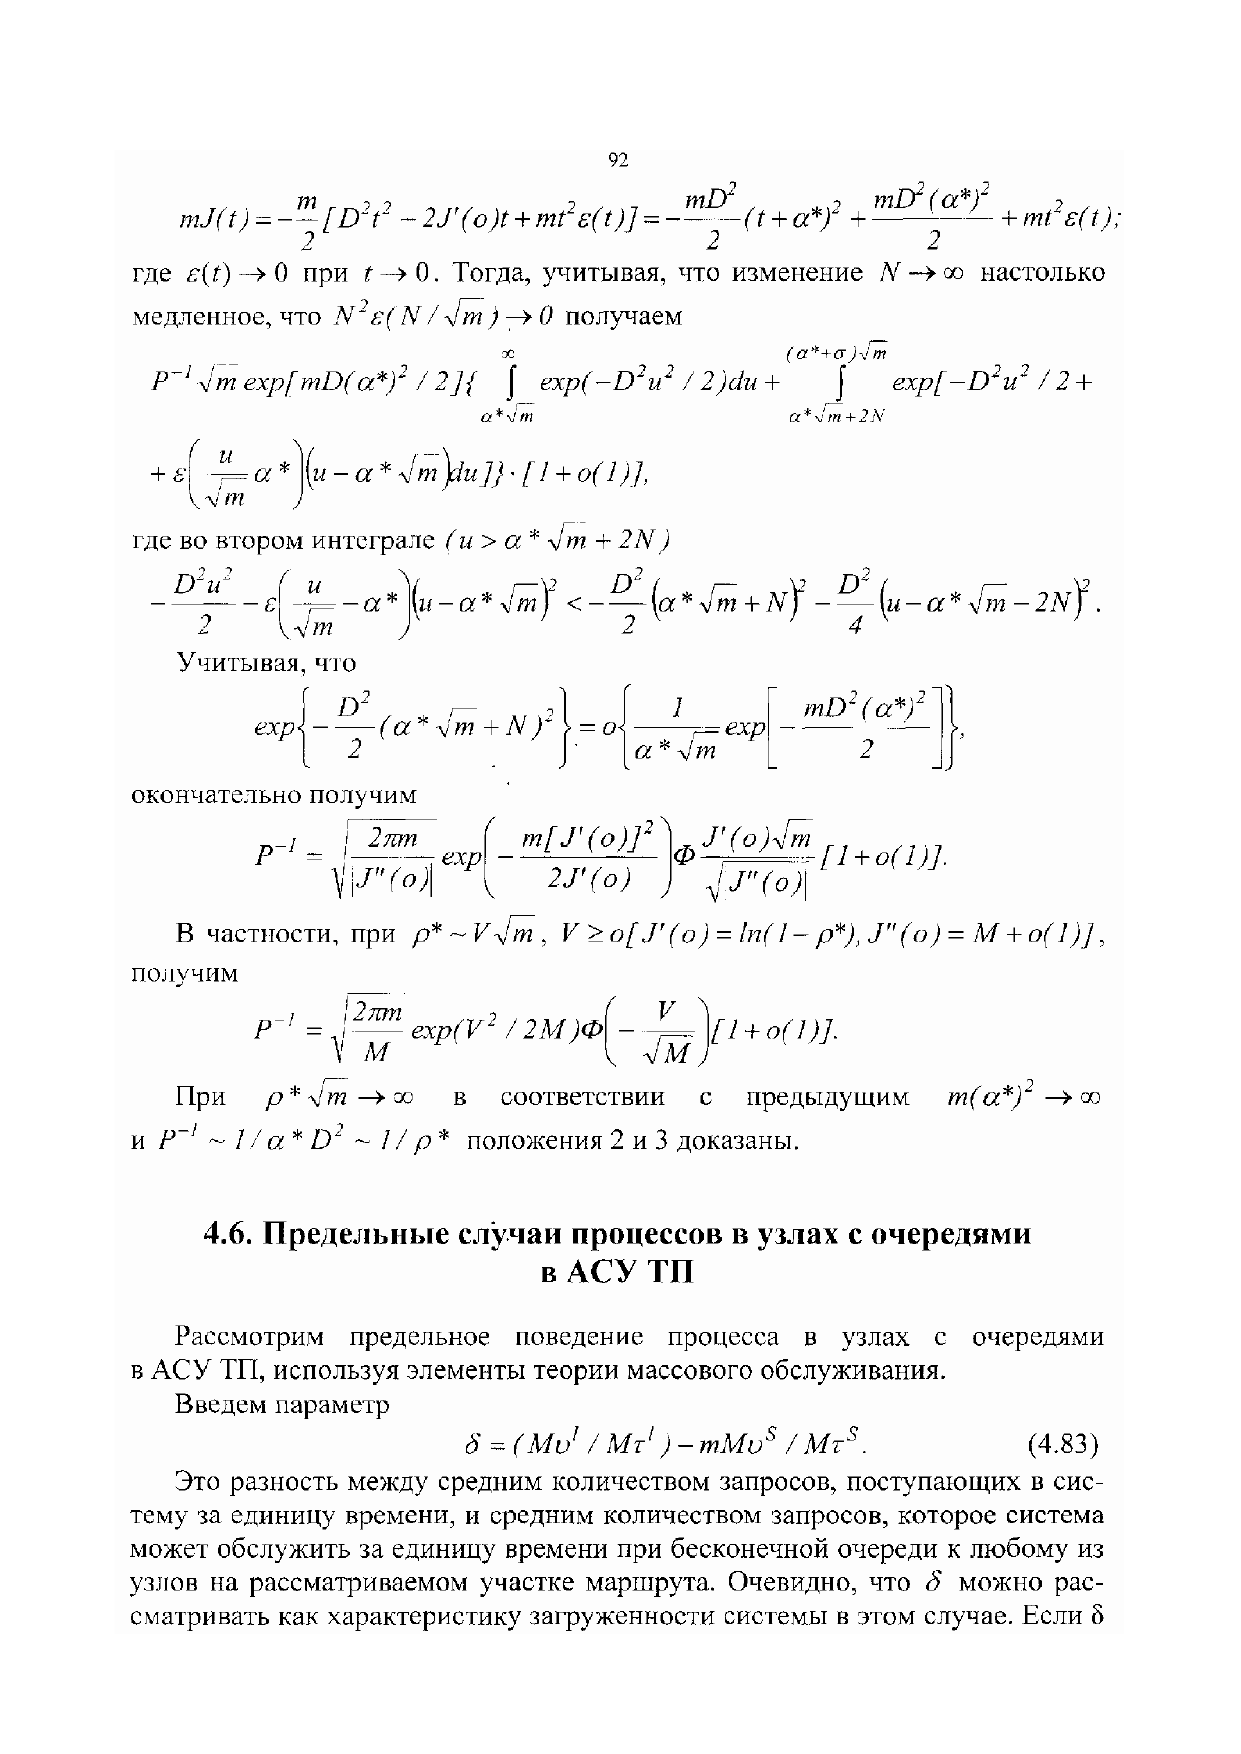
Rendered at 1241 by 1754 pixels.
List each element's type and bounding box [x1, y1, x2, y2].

picture [114, 150, 1125, 1634]
